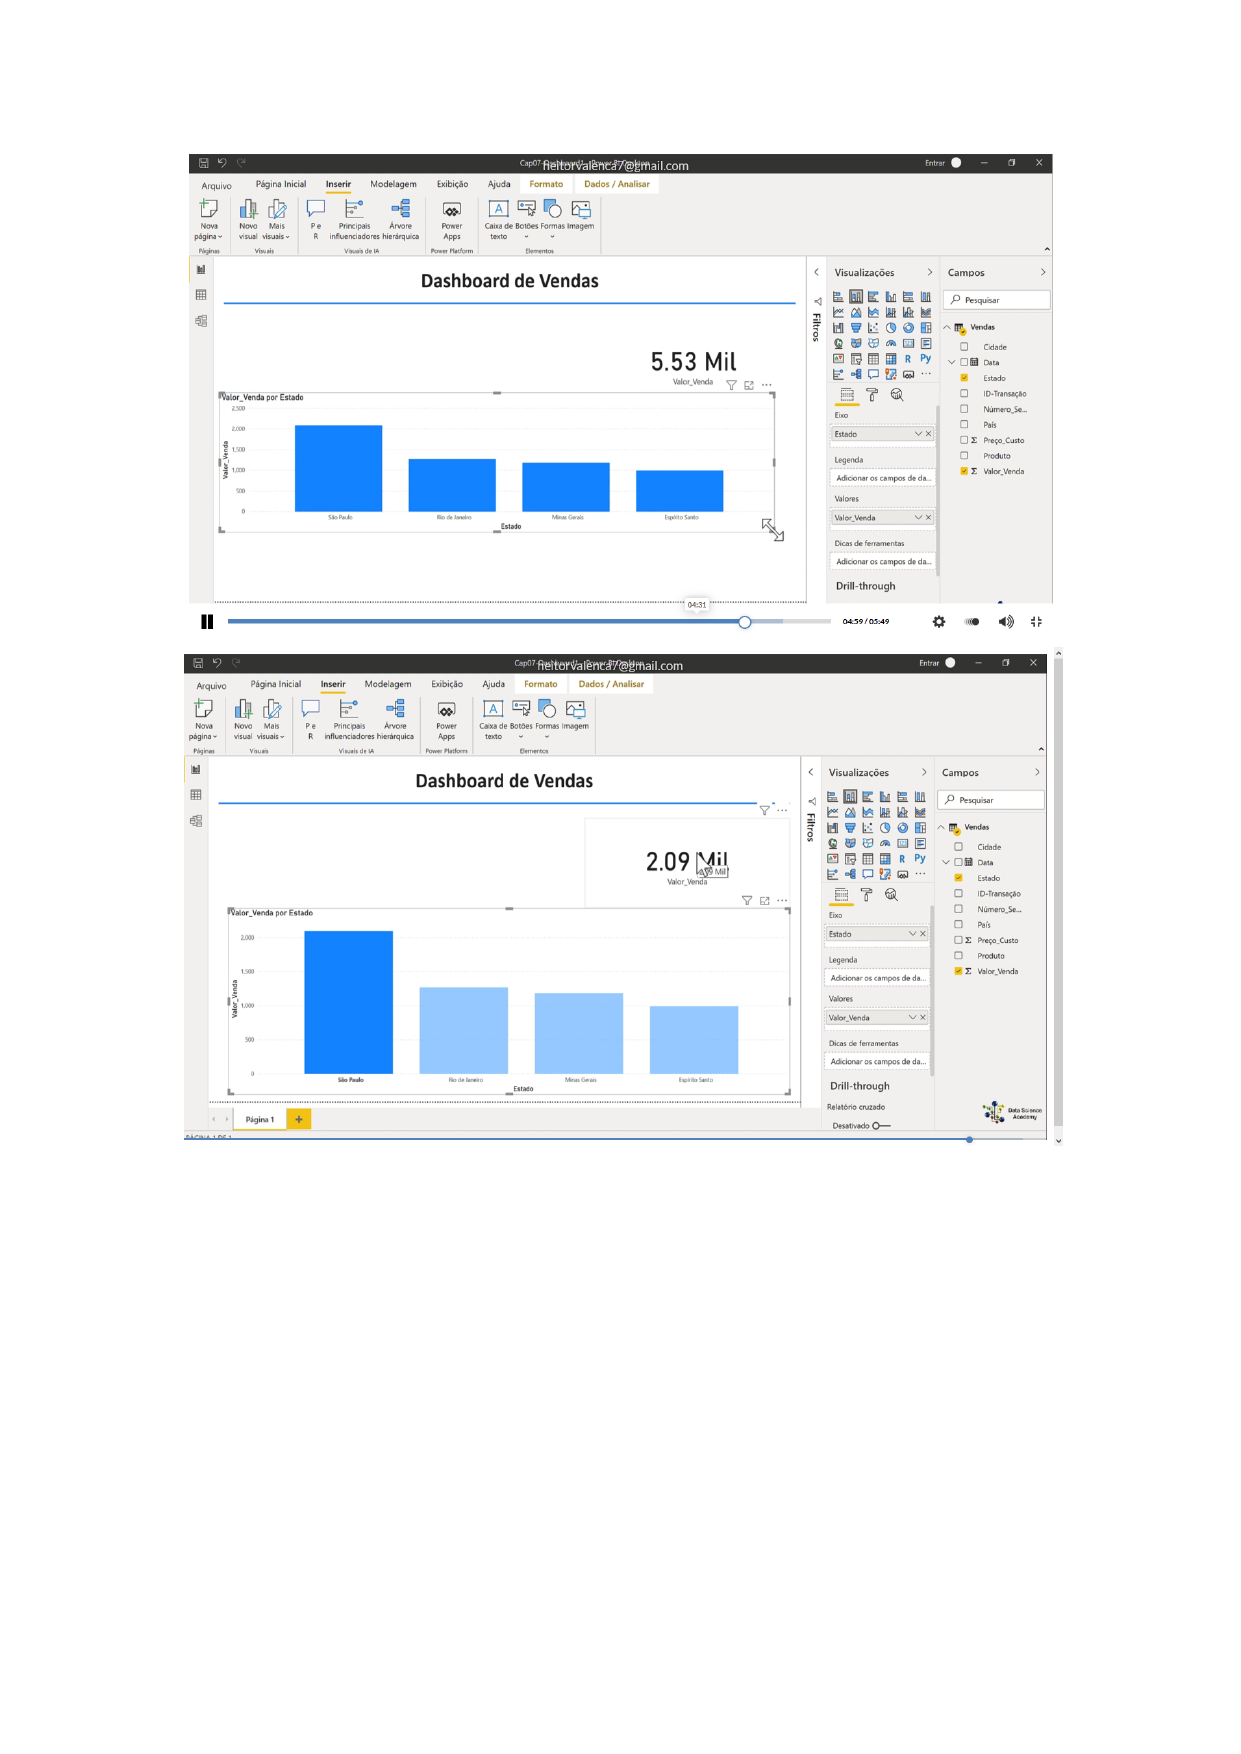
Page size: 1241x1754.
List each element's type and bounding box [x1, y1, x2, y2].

picture [177, 147, 1063, 646]
picture [177, 647, 1063, 1146]
